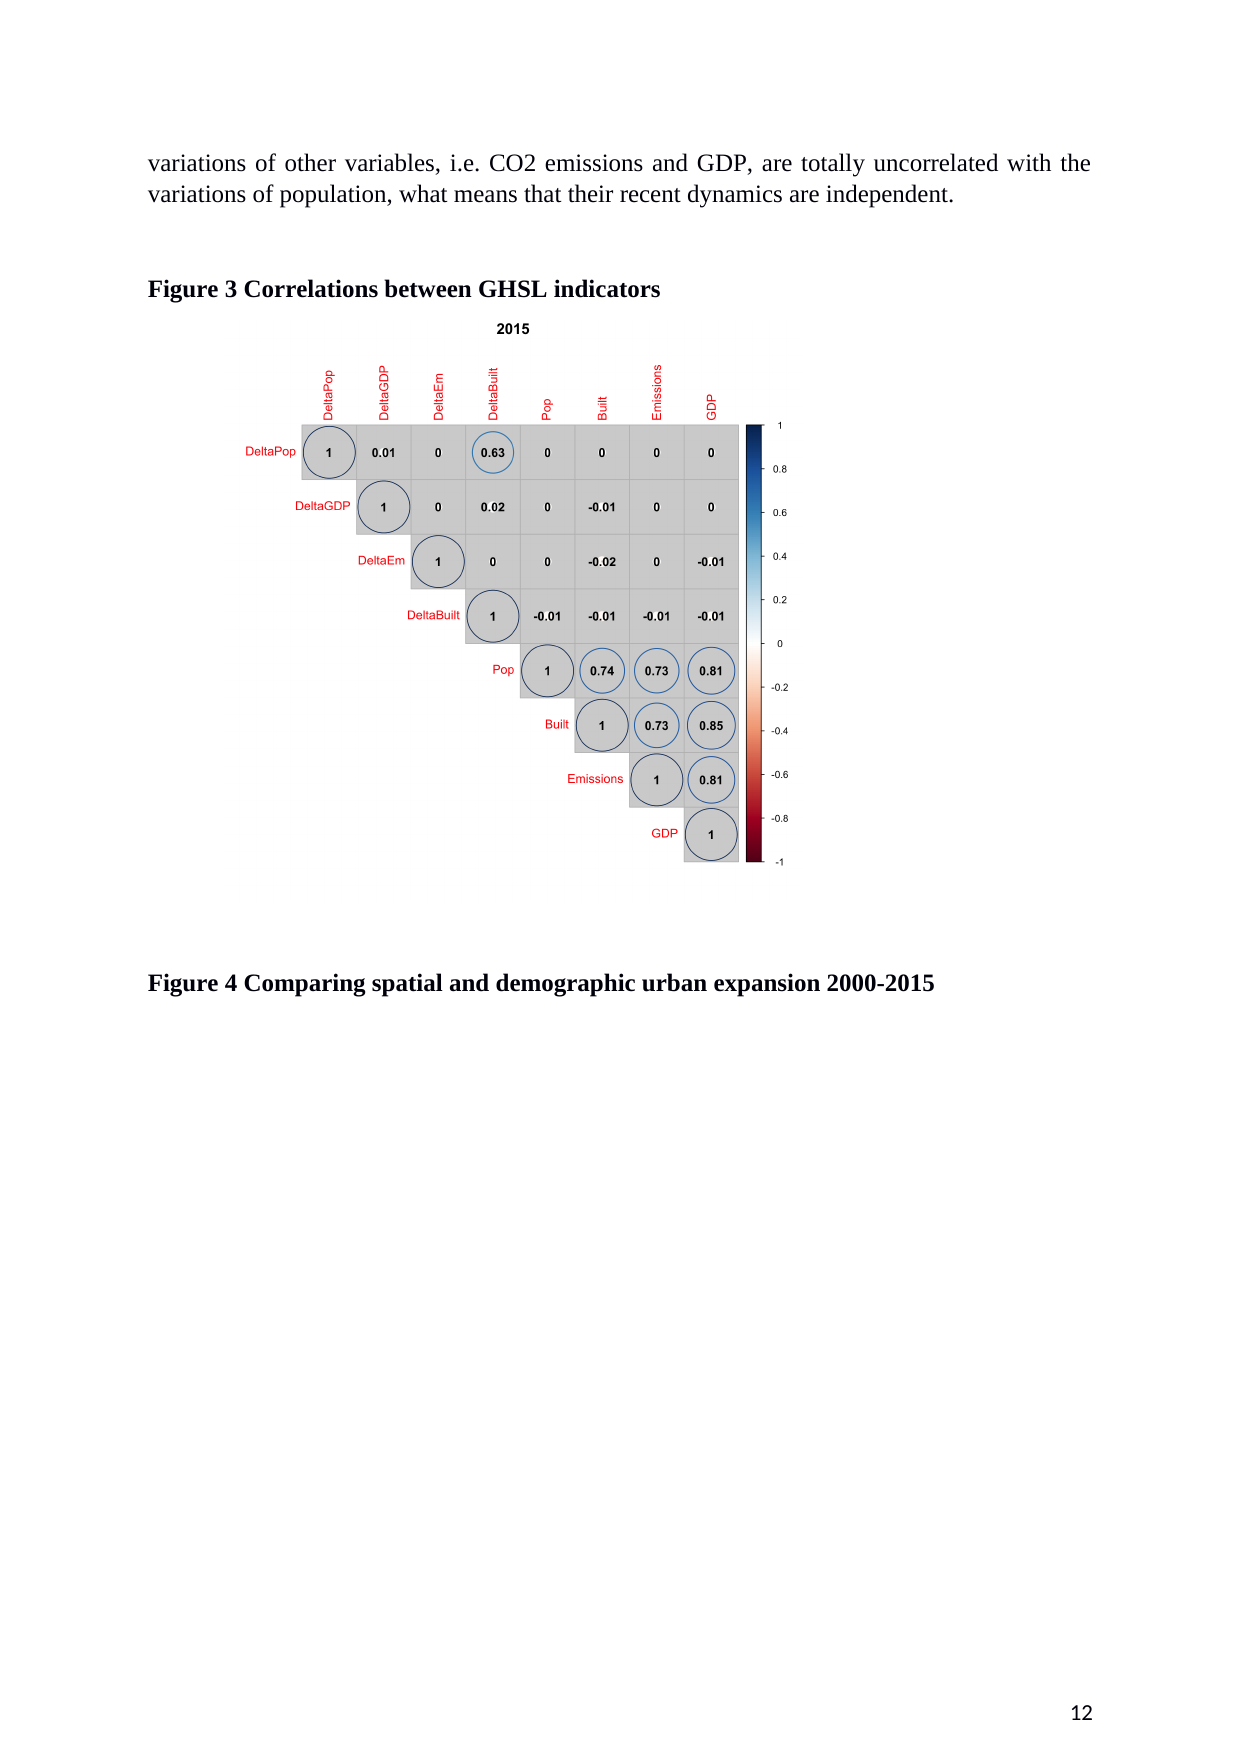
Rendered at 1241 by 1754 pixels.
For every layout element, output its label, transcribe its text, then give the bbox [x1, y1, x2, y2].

text Figure 3 Correlations between GHSL indicators [148, 274, 1093, 303]
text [148, 148, 1093, 207]
text Figure 4 Comparing spatial and demographic urban expansion 2000-2015 [148, 968, 1093, 997]
